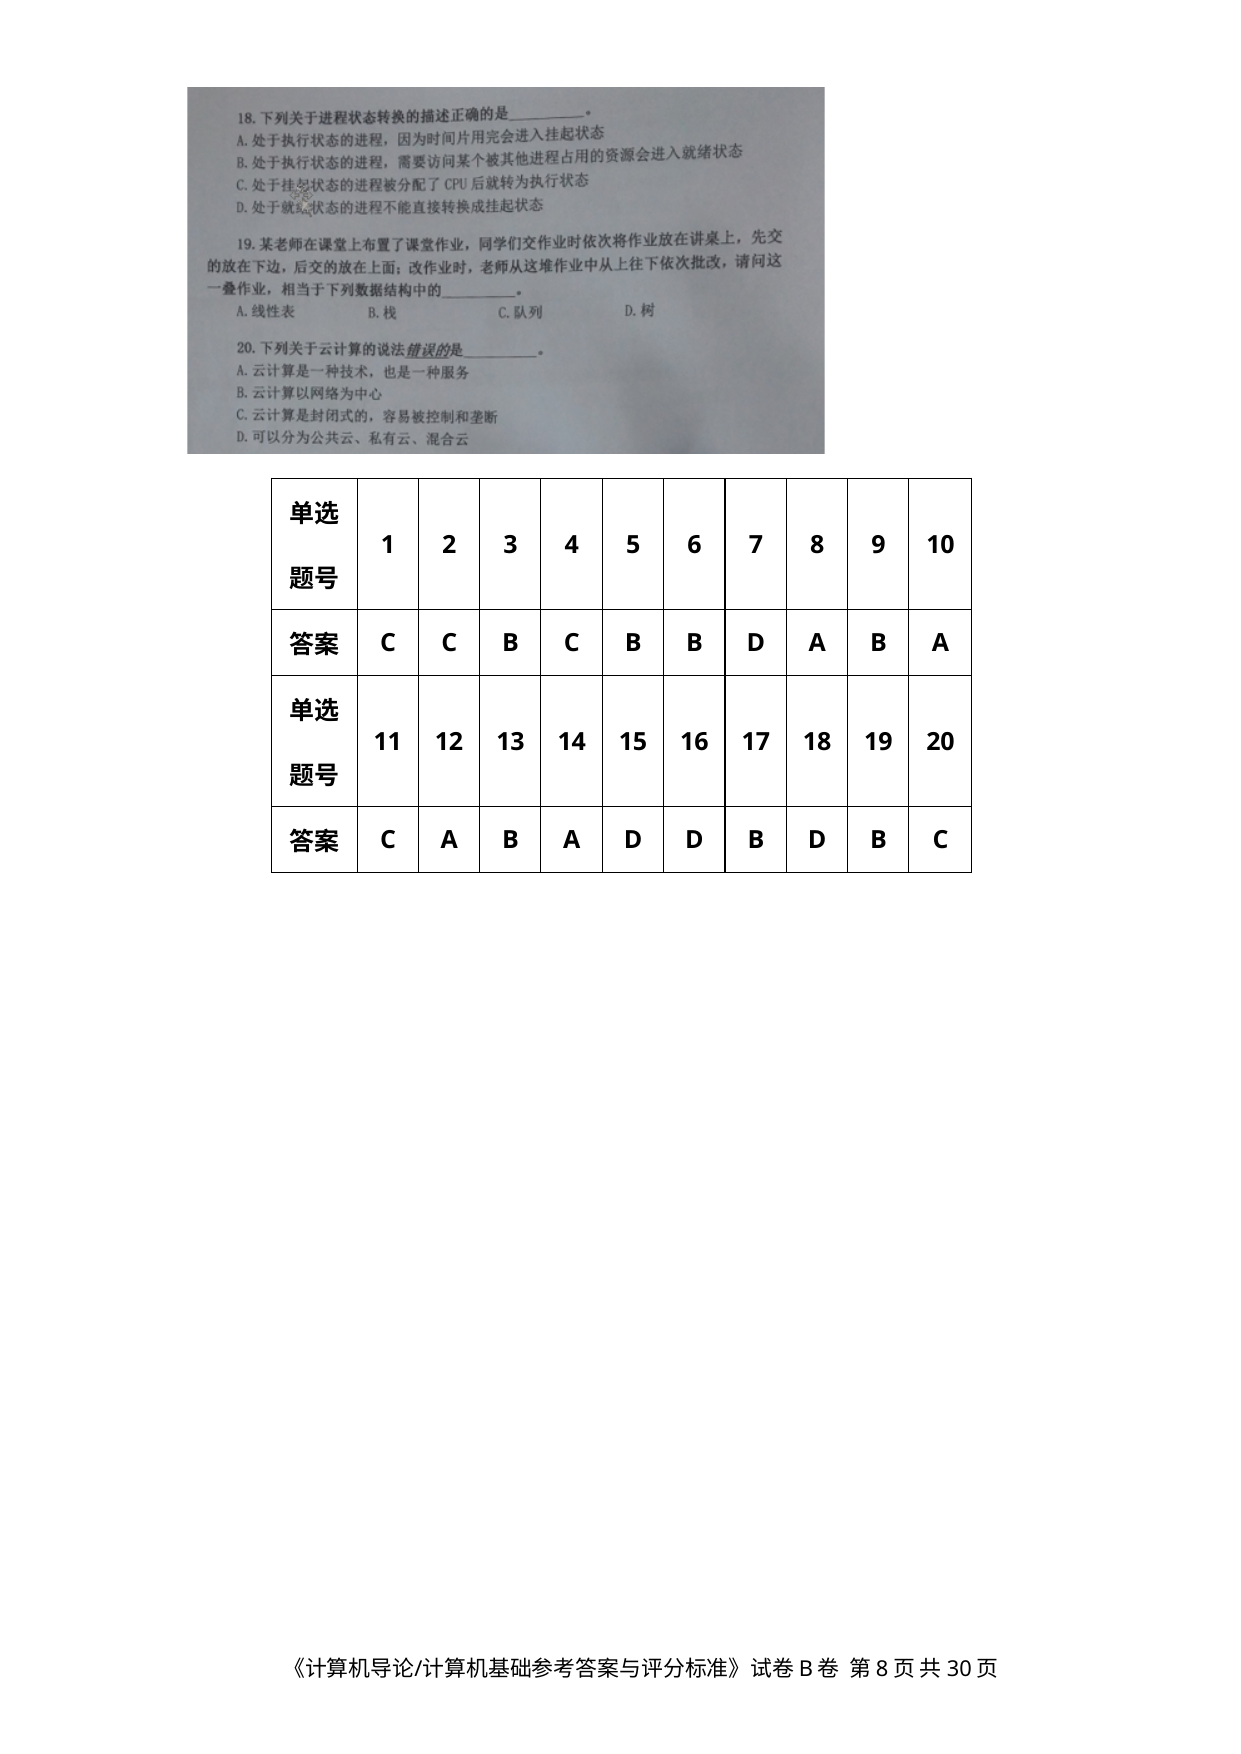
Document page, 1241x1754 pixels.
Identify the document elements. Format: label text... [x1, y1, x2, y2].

table_header 8 [787, 479, 847, 609]
table_header 9 [848, 479, 908, 609]
table_cell 13 [480, 676, 540, 806]
table_header 1 [358, 479, 418, 609]
table_cell B [603, 610, 663, 675]
table_cell 16 [664, 676, 724, 806]
table_cell 20 [909, 676, 971, 806]
table_header 4 [541, 479, 602, 609]
table_cell B [848, 610, 908, 675]
table_cell 18 [787, 676, 847, 806]
table_cell 11 [358, 676, 418, 806]
table_header 10 [909, 479, 971, 609]
table_header 2 [419, 479, 479, 609]
table_cell D [603, 807, 663, 872]
table_cell A [419, 807, 479, 872]
table_cell C [358, 610, 418, 675]
table_header 6 [664, 479, 724, 609]
table_cell 17 [726, 676, 786, 806]
table_cell B [480, 610, 540, 675]
table_cell C [358, 807, 418, 872]
table_cell A [909, 610, 971, 675]
table_cell C [909, 807, 971, 872]
table_cell B [664, 610, 724, 675]
table_cell 14 [541, 676, 602, 806]
table_cell C [419, 610, 479, 675]
table_cell 12 [419, 676, 479, 806]
table_cell 19 [848, 676, 908, 806]
table_cell A [787, 610, 847, 675]
table_cell 15 [603, 676, 663, 806]
table_cell B [480, 807, 540, 872]
table_cell B [726, 807, 786, 872]
table_header 单选 题号 [272, 479, 357, 609]
table_cell D [787, 807, 847, 872]
table_cell B [848, 807, 908, 872]
table_header 3 [480, 479, 540, 609]
table_cell 答案 [272, 610, 357, 675]
table_cell D [664, 807, 724, 872]
table_cell 答案 [272, 807, 357, 872]
table_cell D [726, 610, 786, 675]
table_cell C [541, 610, 602, 675]
table_header 5 [603, 479, 663, 609]
picture [187, 87, 825, 454]
table_cell 单选 题号 [272, 676, 357, 806]
table_cell A [541, 807, 602, 872]
table_header 7 [726, 479, 786, 609]
